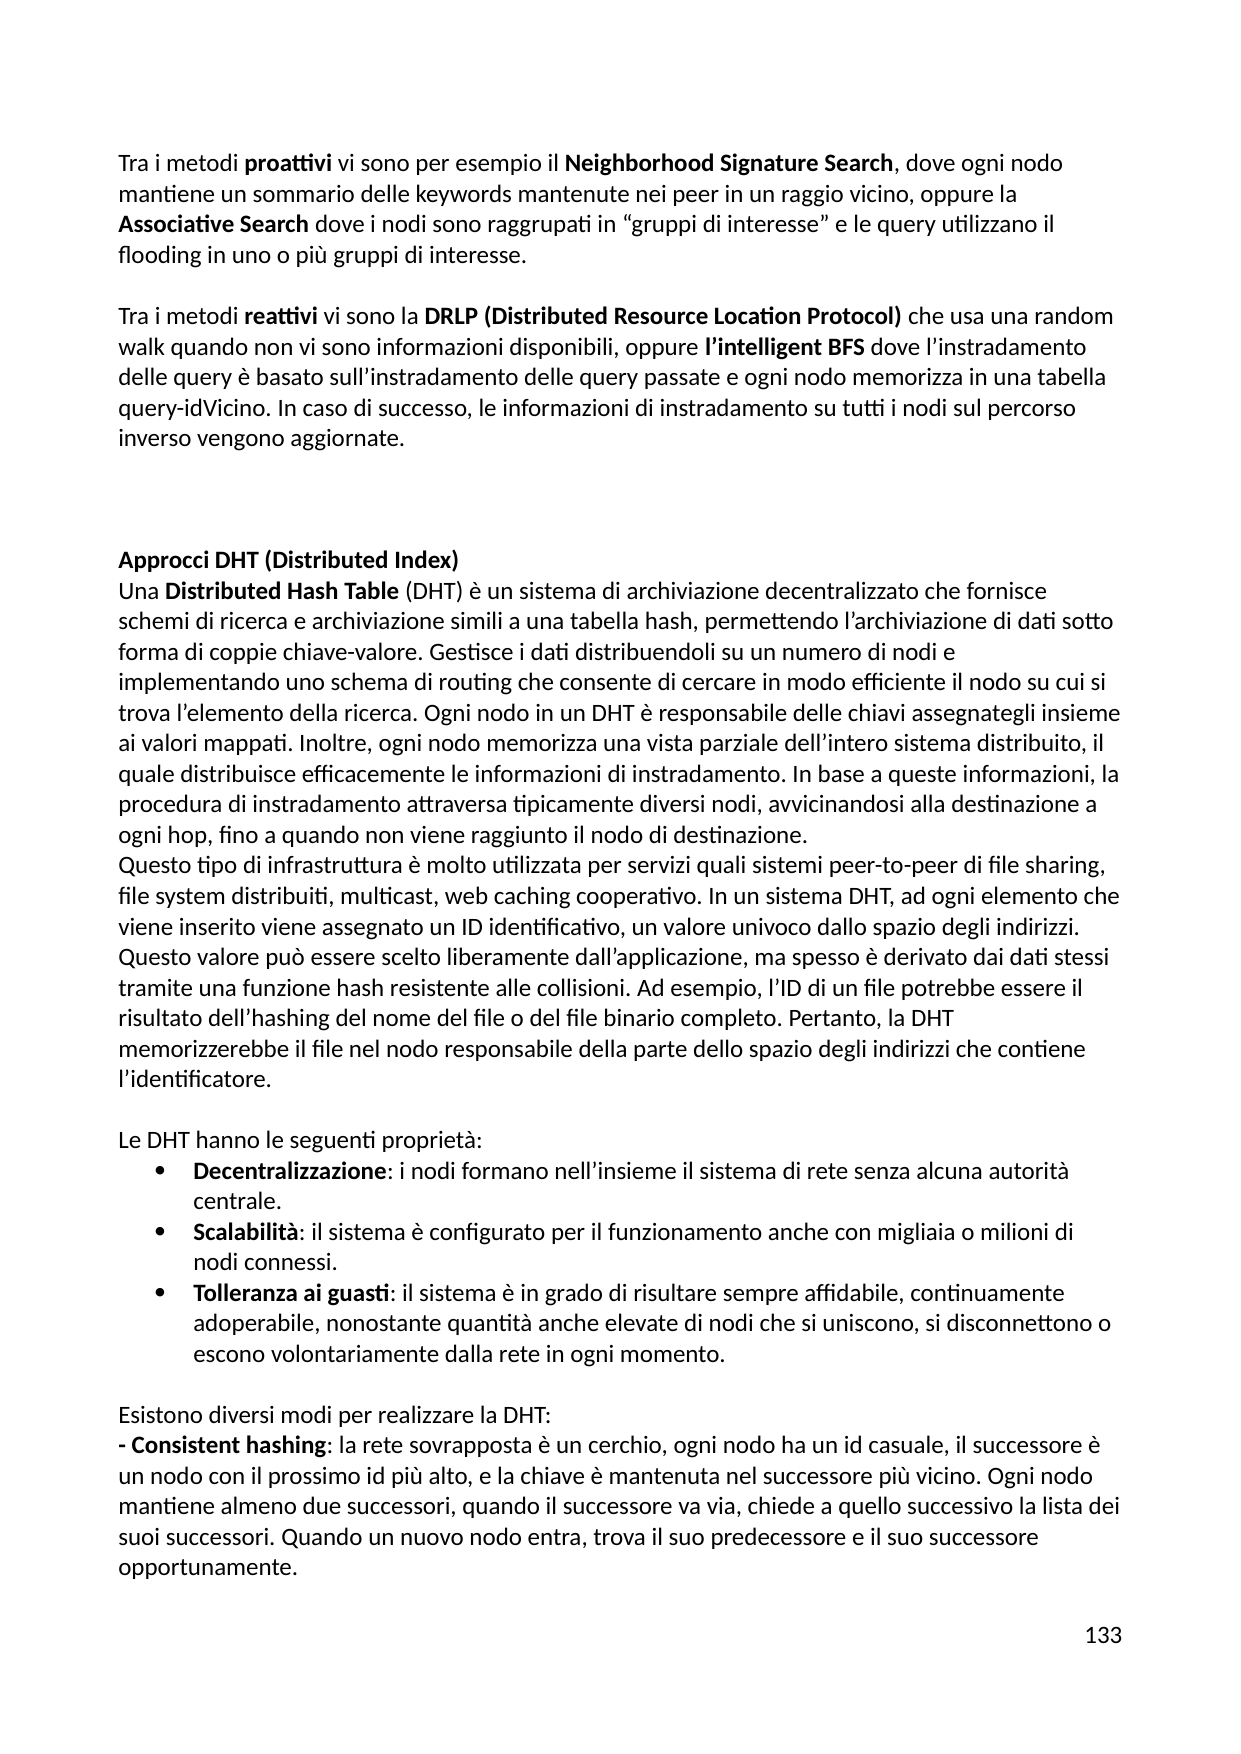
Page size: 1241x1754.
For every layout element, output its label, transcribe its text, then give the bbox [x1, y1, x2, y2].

list Tolleranza ai guasti: il sistema è in grado di risultare sempre affidabile, continuamente adoperabile, nonostante quantità anche elevate di nodi che si uniscono, si disconnettono o escono volontariamente dalla rete in ogni momento. [156, 1277, 1122, 1368]
text Una Distributed Hash Table (DHT) è un sistema di archiviazione decentralizzato che fornisce schemi di ricerca e archiviazione simili a una tabella hash, permettendo l’archiviazione di dati sotto forma di coppie chiave-valore. Gestisce i dati distribuendoli su un numero di nodi e implementando uno schema di routing che consente di cercare in modo efficiente il nodo su cui si trova l’elemento della ricerca. Ogni nodo in un DHT è responsabile delle chiavi assegnategli insieme ai valori mappati. Inoltre, ogni nodo memorizza una vista parziale dell’intero sistema distribuito, il quale distribuisce efficacemente le informazioni di instradamento. In base a queste informazioni, la procedura di instradamento attraversa tipicamente diversi nodi, avvicinandosi alla destinazione a ogni hop, fino a quando non viene raggiunto il nodo di destinazione. [118, 575, 1122, 849]
text - Consistent hashing: la rete sovrapposta è un cerchio, ogni nodo ha un id casuale, il successore è un nodo con il prossimo id più alto, e la chiave è mantenuta nel successore più vicino. Ogni nodo mantiene almeno due successori, quando il successore va via, chiede a quello successivo la lista dei [118, 1429, 1122, 1521]
text Tra i metodi reattivi vi sono la DRLP (Distributed Resource Location Protocol) che usa una random walk quando non vi sono informazioni disponibili, oppure l’intelligent BFS dove l’instradamento delle query è basato sull’instradamento delle query passate e ogni nodo memorizza in una tabella query-idVicino. In caso di successo, le informazioni di instradamento su tutti i nodi sul percorso inverso vengono aggiornate. [118, 300, 1122, 453]
text Esistono diversi modi per realizzare la DHT: [118, 1399, 1122, 1429]
text Approcci DHT (Distributed Index) [118, 544, 1122, 575]
text Le DHT hanno le seguenti proprietà: [118, 1124, 1122, 1155]
list Scalabilità: il sistema è configurato per il funzionamento anche con migliaia o milioni di nodi connessi. [156, 1216, 1122, 1277]
list Decentralizzazione: i nodi formano nell’insieme il sistema di rete senza alcuna autorità centrale. [156, 1155, 1122, 1216]
text Questo tipo di infrastruttura è molto utilizzata per servizi quali sistemi peer-to-peer di file sharing, file system distribuiti, multicast, web caching cooperativo. In un sistema DHT, ad ogni elemento che viene inserito viene assegnato un ID identificativo, un valore univoco dallo spazio degli indirizzi. Questo valore può essere scelto liberamente dall’applicazione, ma spesso è derivato dai dati stessi tramite una funzione hash resistente alle collisioni. Ad esempio, l’ID di un file potrebbe essere il risultato dell’hashing del nome del file o del file binario completo. Pertanto, la DHT memorizzerebbe il file nel nodo responsabile della parte dello spazio degli indirizzi che contiene l’identificatore. [118, 849, 1122, 1094]
text Tra i metodi proattivi vi sono per esempio il Neighborhood Signature Search, dove ogni nodo mantiene un sommario delle keywords mantenute nei peer in un raggio vicino, oppure la Associative Search dove i nodi sono raggrupati in “gruppi di interesse” e le query utilizzano il flooding in uno o più gruppi di interesse. [118, 148, 1122, 270]
text suoi successori. Quando un nuovo nodo entra, trova il suo predecessore e il suo successore opportunamente. [118, 1521, 1122, 1582]
